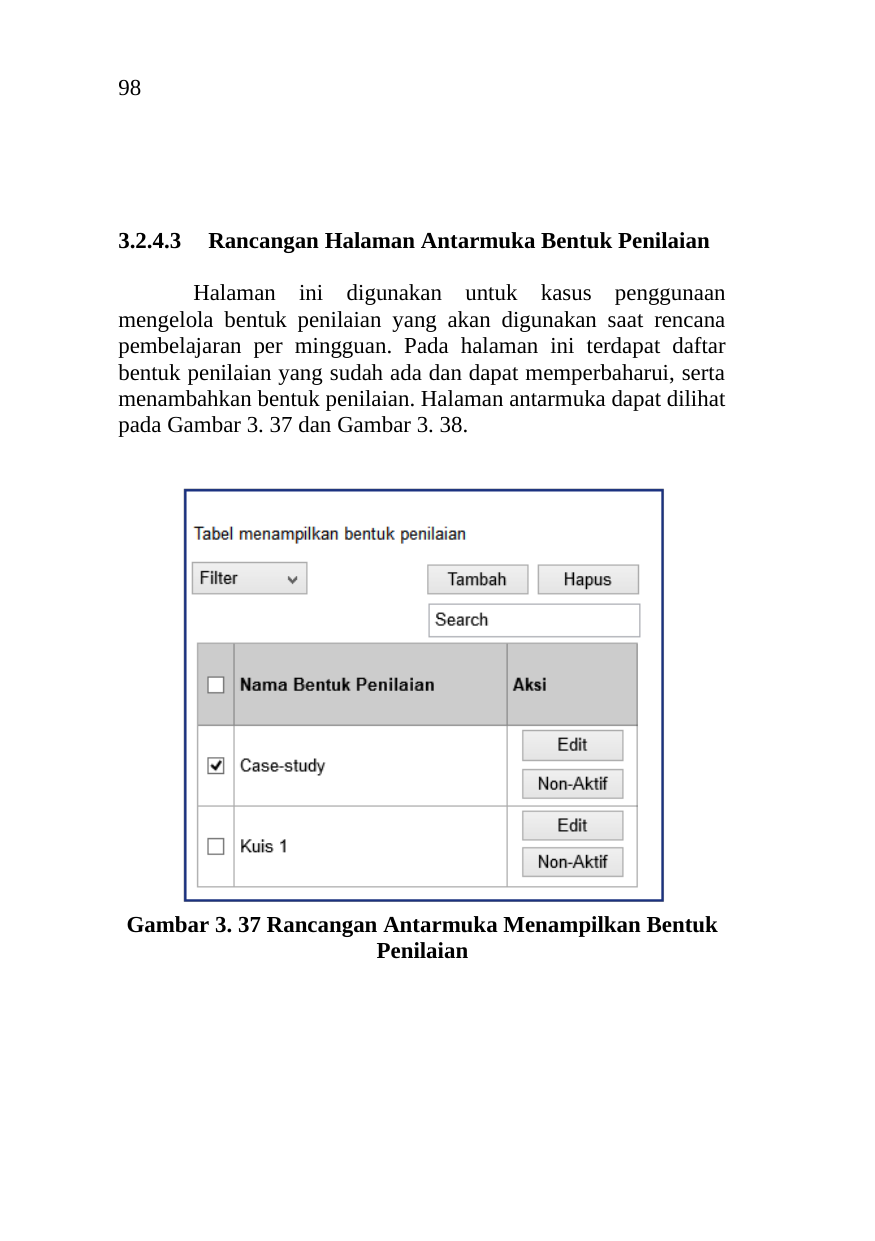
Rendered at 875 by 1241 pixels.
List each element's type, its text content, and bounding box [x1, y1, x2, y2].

text Halaman ini digunakan untuk kasus penggunaan mengelola bentuk penilaian yang akan digunakan saat rencana pembelajaran per mingguan. Pada halaman ini terdapat daftar bentuk penilaian yang sudah ada dan dapat memperbaharui, serta menambahkan bentuk penilaian. Halaman antarmuka dapat dilihat pada Gambar 3. 37 dan Gambar 3. 38. [118, 279, 726, 438]
text Gambar 3. 37 Rancangan Antarmuka Menampilkan Bentuk Penilaian [118, 911, 726, 963]
picture [162, 463, 683, 911]
subtitle Rancangan Halaman Antarmuka Bentuk Penilaian [118, 227, 726, 253]
